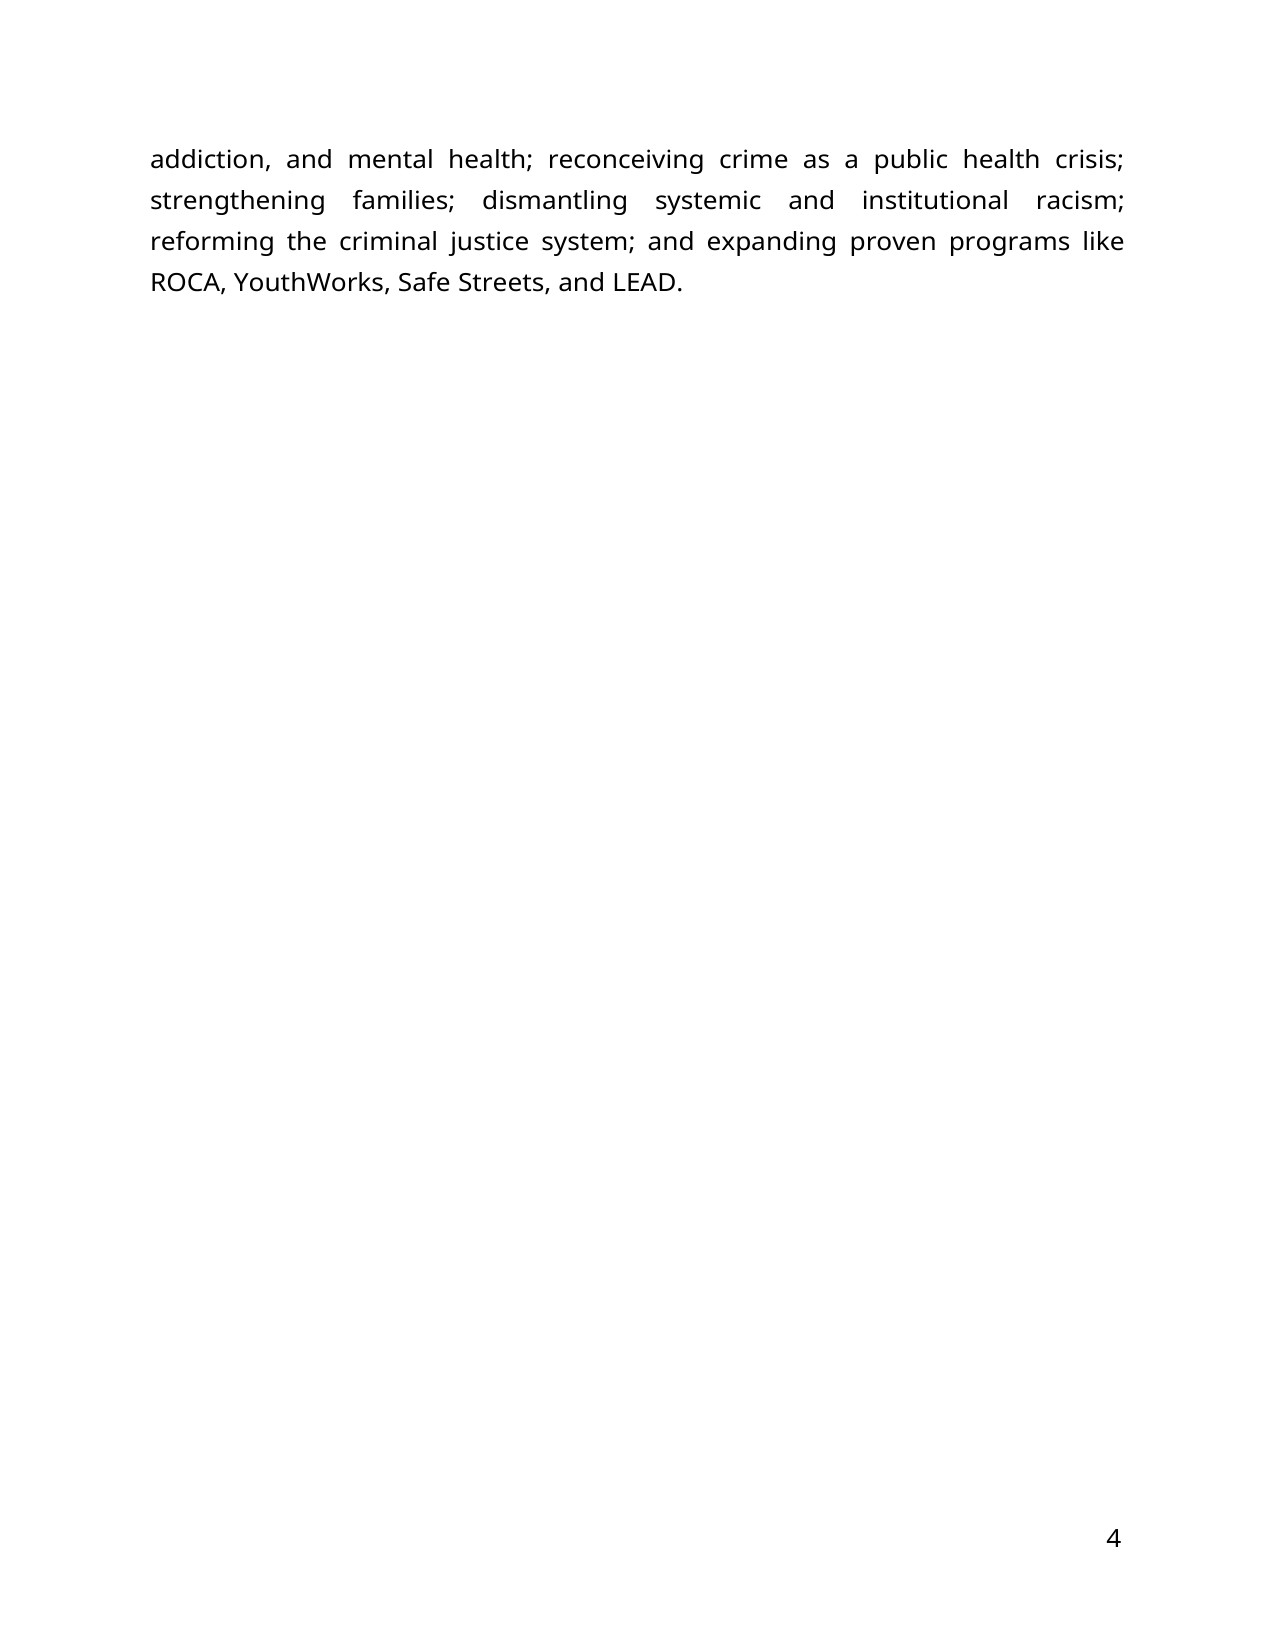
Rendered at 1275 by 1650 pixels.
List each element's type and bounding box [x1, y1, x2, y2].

text [150, 142, 1125, 298]
